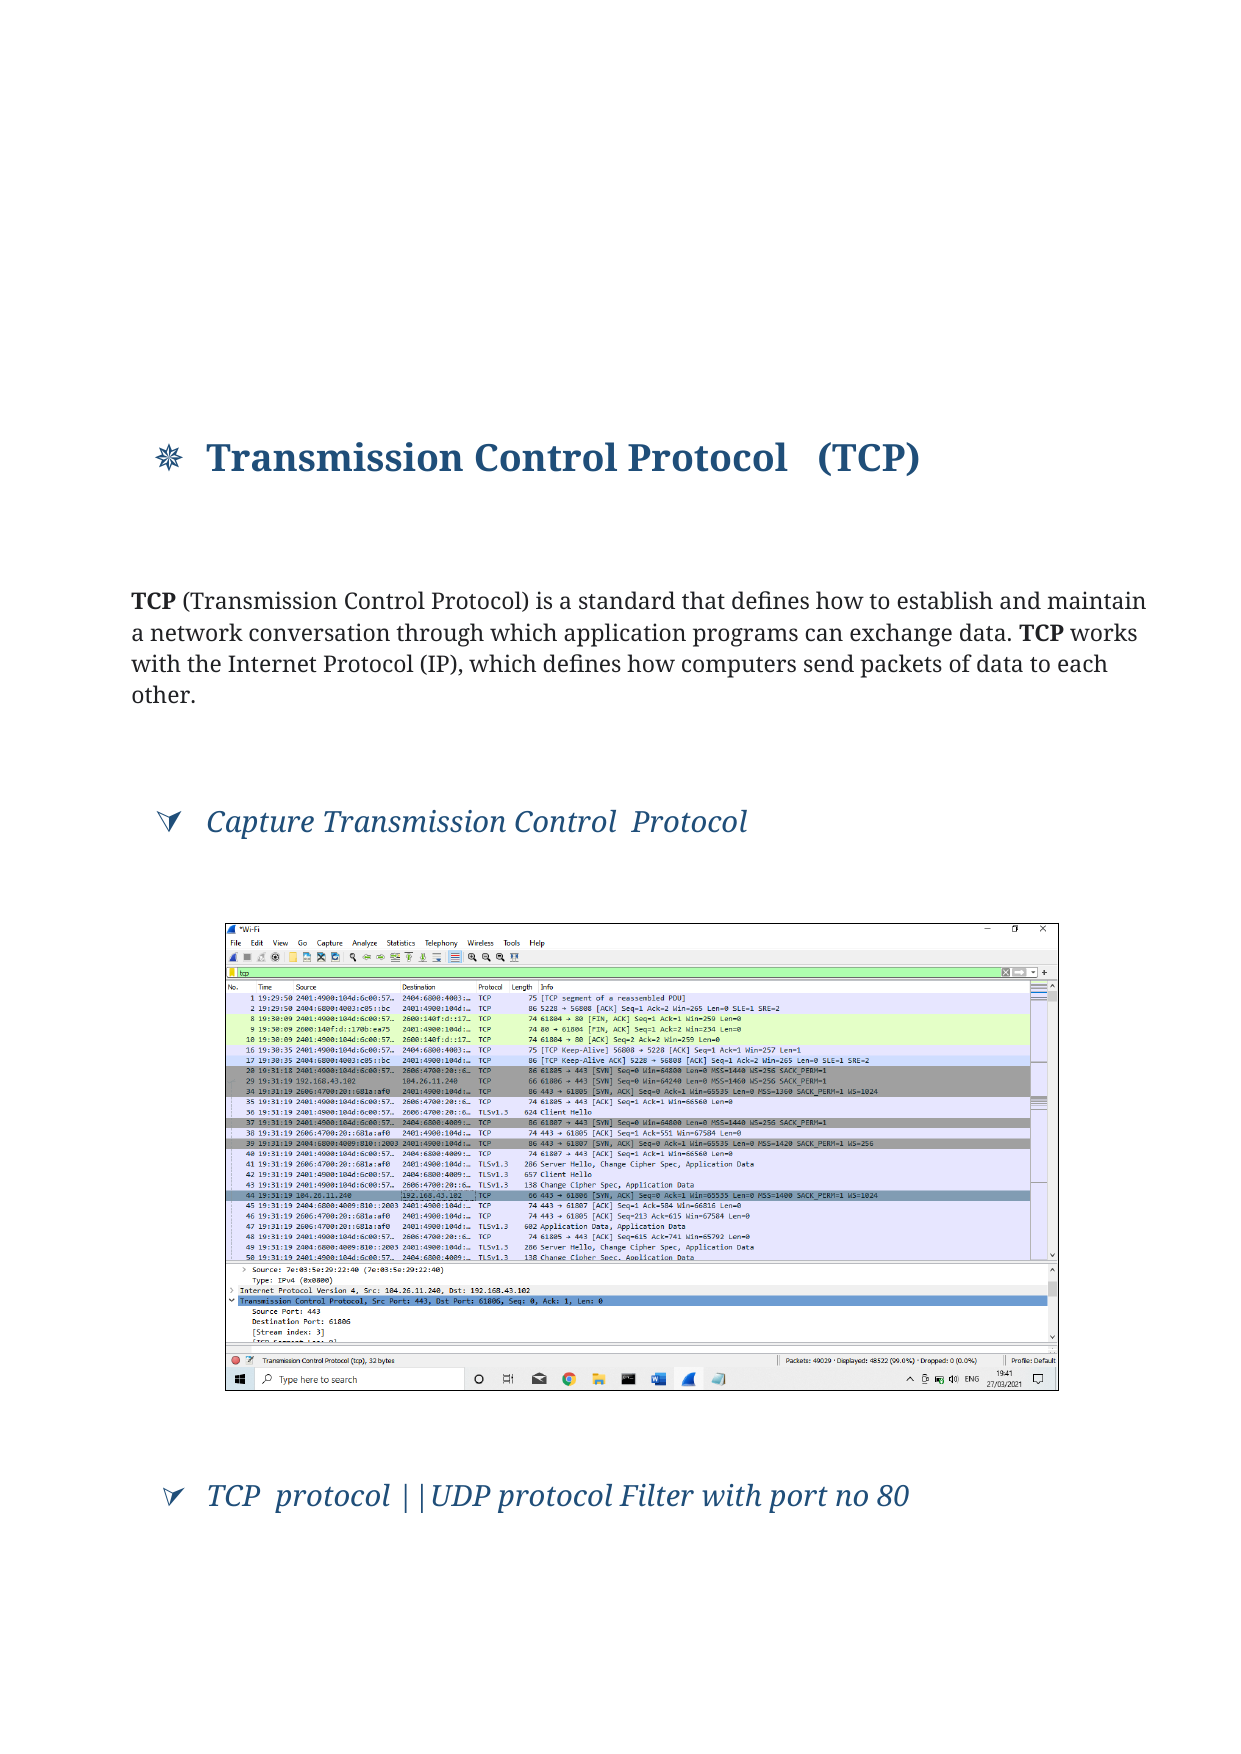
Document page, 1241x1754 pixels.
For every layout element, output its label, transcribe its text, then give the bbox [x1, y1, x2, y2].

picture [226, 924, 1058, 1390]
list Transmission Control Protocol (TCP) [169, 416, 1152, 493]
list TCP protocol ||UDP protocol Filter with port no 80 [169, 1463, 1152, 1523]
list Capture Transmission Control Protocol [169, 783, 1152, 851]
text TCP (Transmission Control Protocol) is a standard that defines how to establish and maintain a network conversation through which application programs can exchange data. TCP works with the Internet Protocol (IP), which defines how computers send packets of data to each other. [196, 585, 1152, 710]
